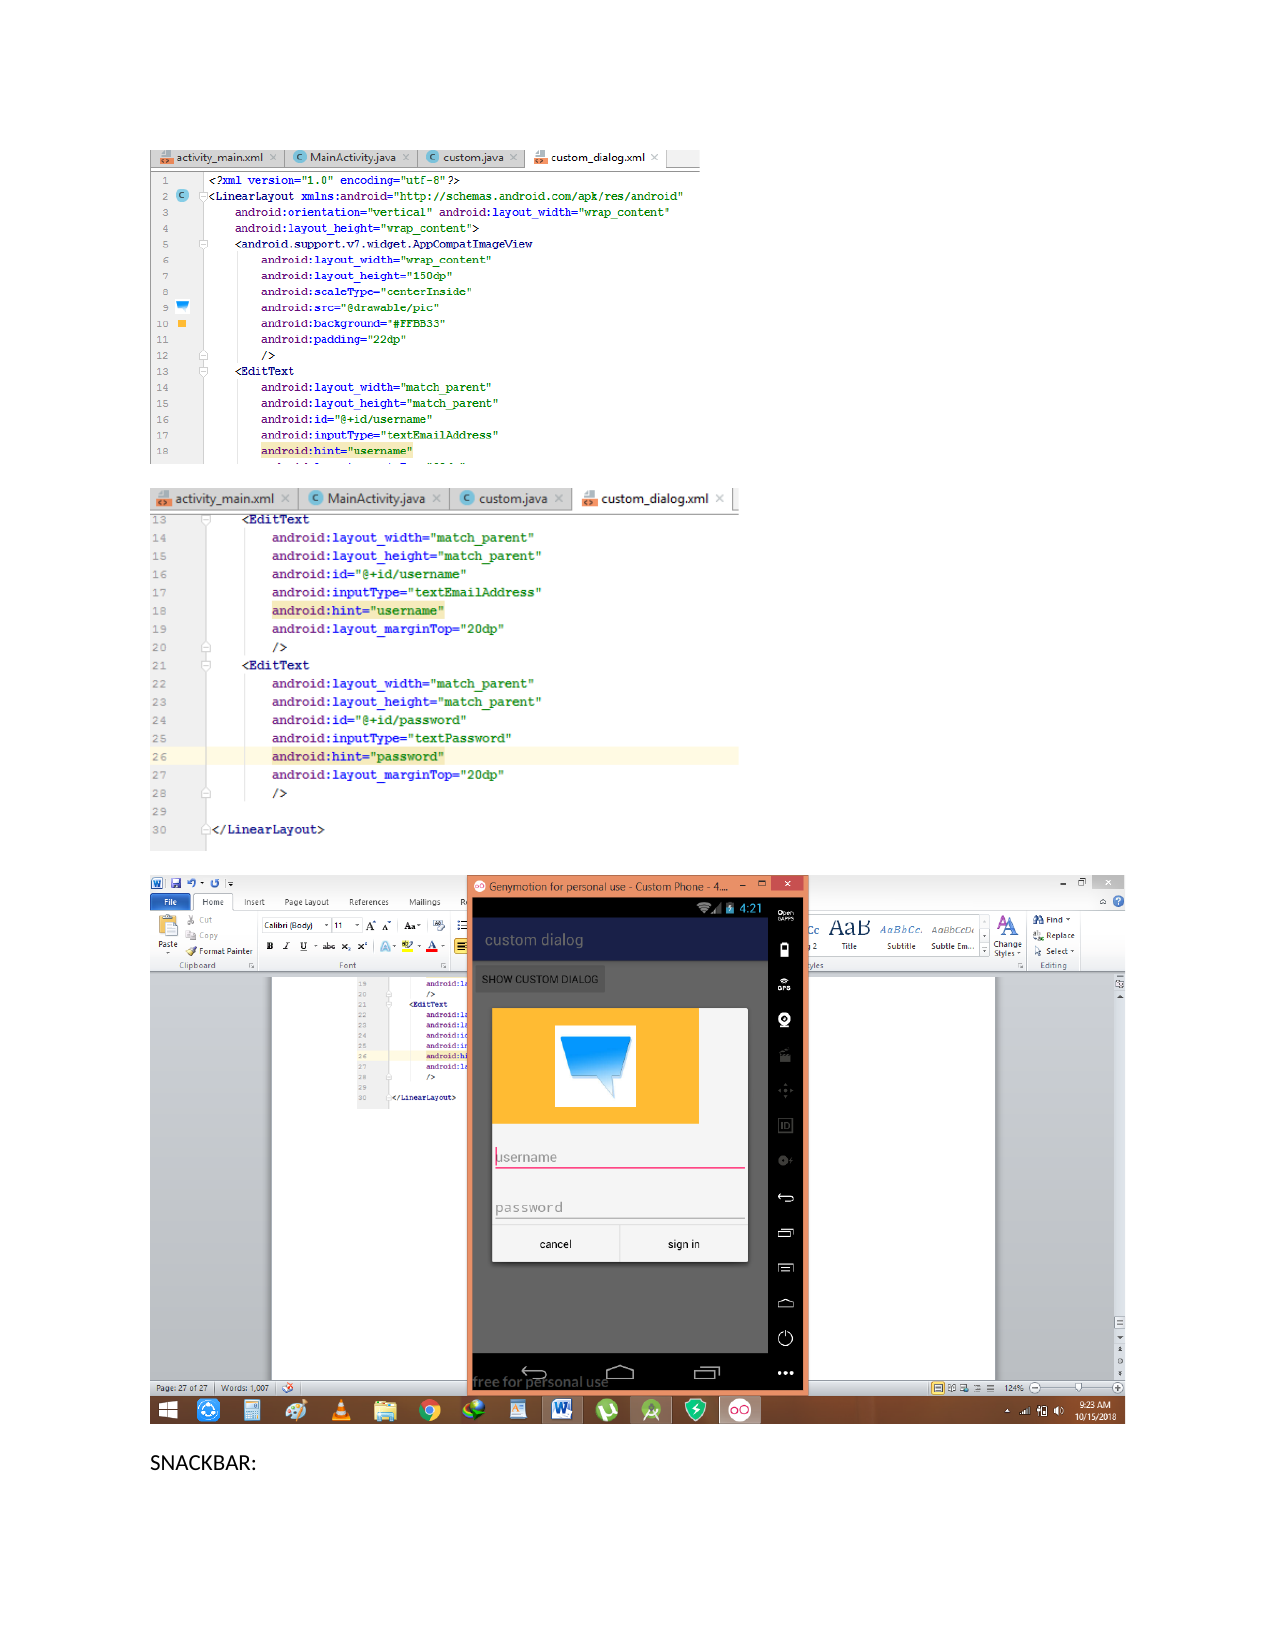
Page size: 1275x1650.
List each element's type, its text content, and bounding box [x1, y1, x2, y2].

picture [150, 875, 1125, 1424]
text SNACKBAR: [150, 1448, 1125, 1476]
picture [150, 488, 739, 851]
picture [150, 150, 700, 464]
